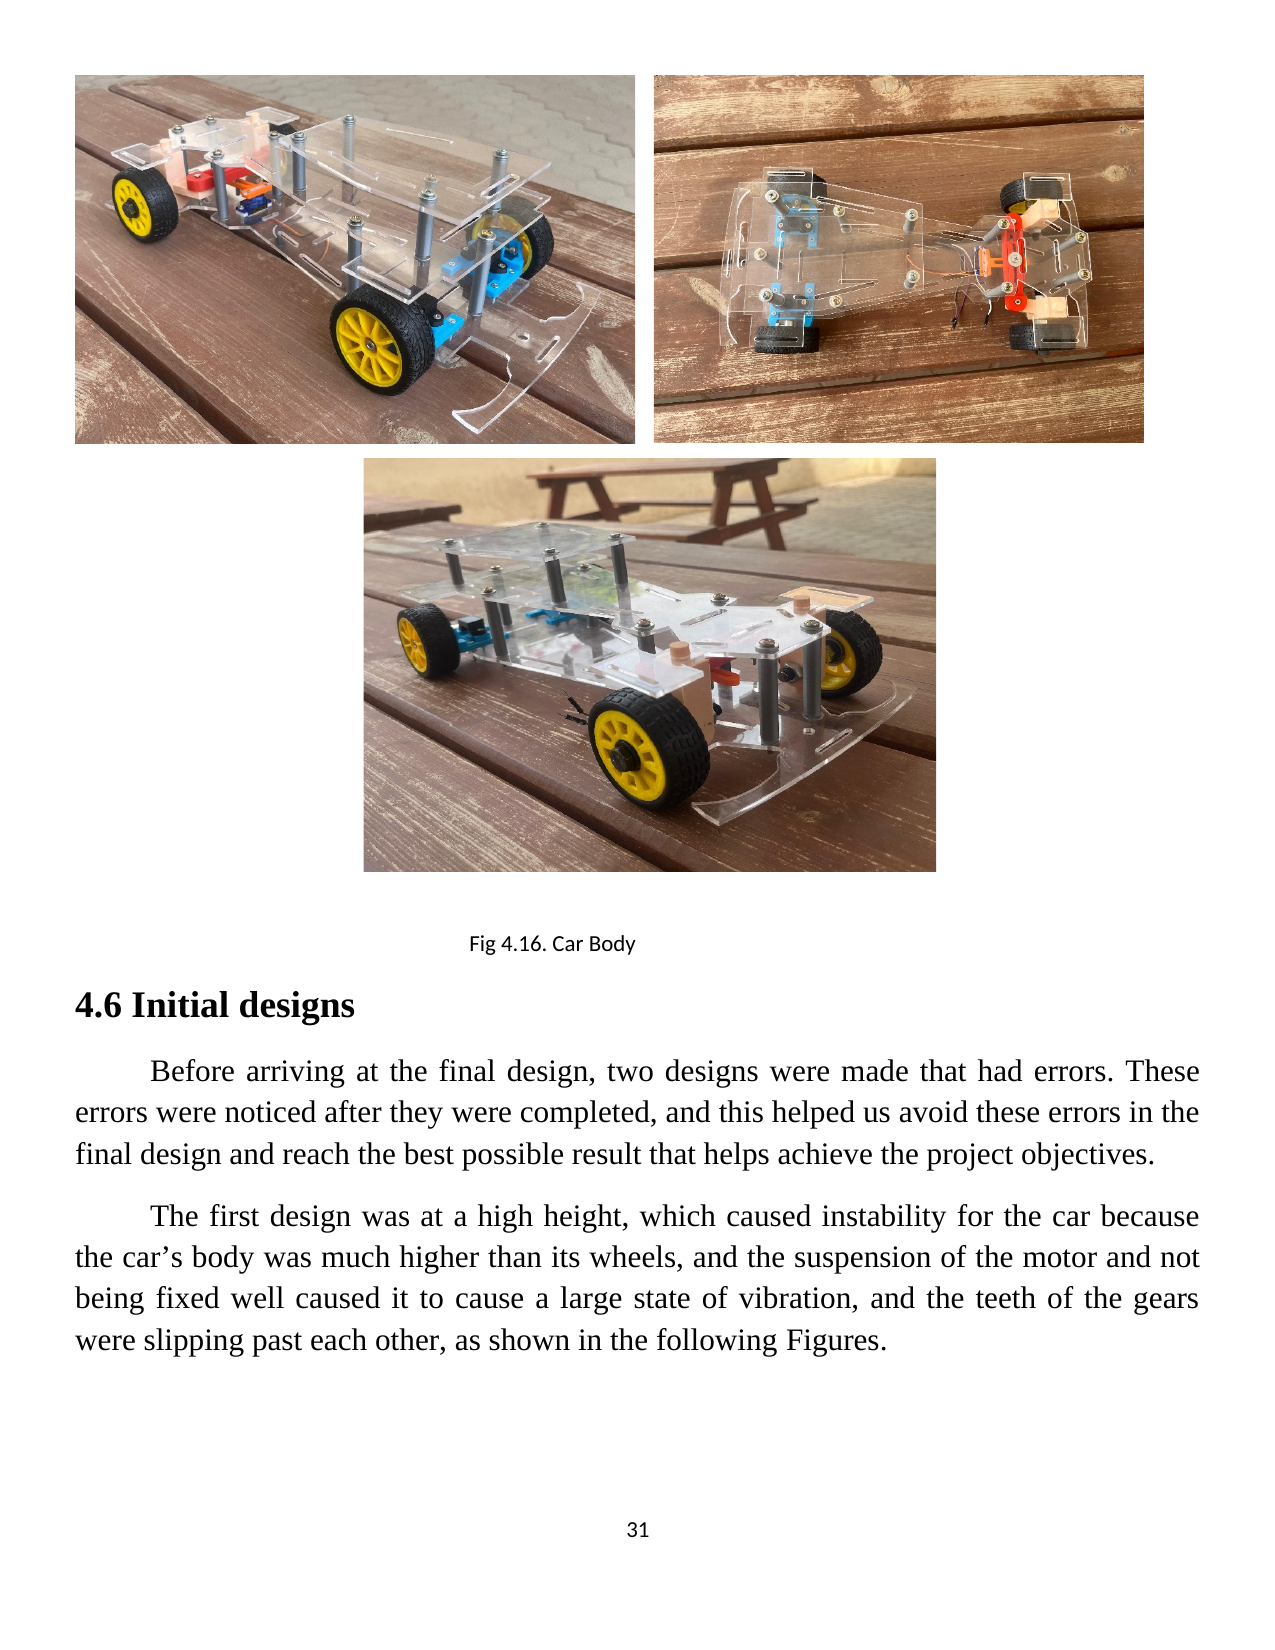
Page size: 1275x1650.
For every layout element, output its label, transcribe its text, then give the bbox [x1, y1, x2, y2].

text Before arriving at the final design, two designs were made that had errors. These errors were noticed after they were completed, and this helped us avoid these errors in the final design and reach the best possible result that helps achieve the project objectives. [75, 1052, 1202, 1171]
text 4.6 Initial designs [75, 982, 1202, 1025]
text Fig 4.16. Car Body [75, 929, 1202, 957]
picture [653, 75, 1144, 443]
text The first design was at a high height, which caused instability for the car because the car’s body was much higher than its wheels, and the suspension of the motor and not being fixed well caused it to cause a large state of vibration, and the teeth of the gears were slipping past each other, as shown in the following Figures. [75, 1197, 1202, 1357]
picture [75, 75, 636, 444]
picture [363, 458, 937, 872]
